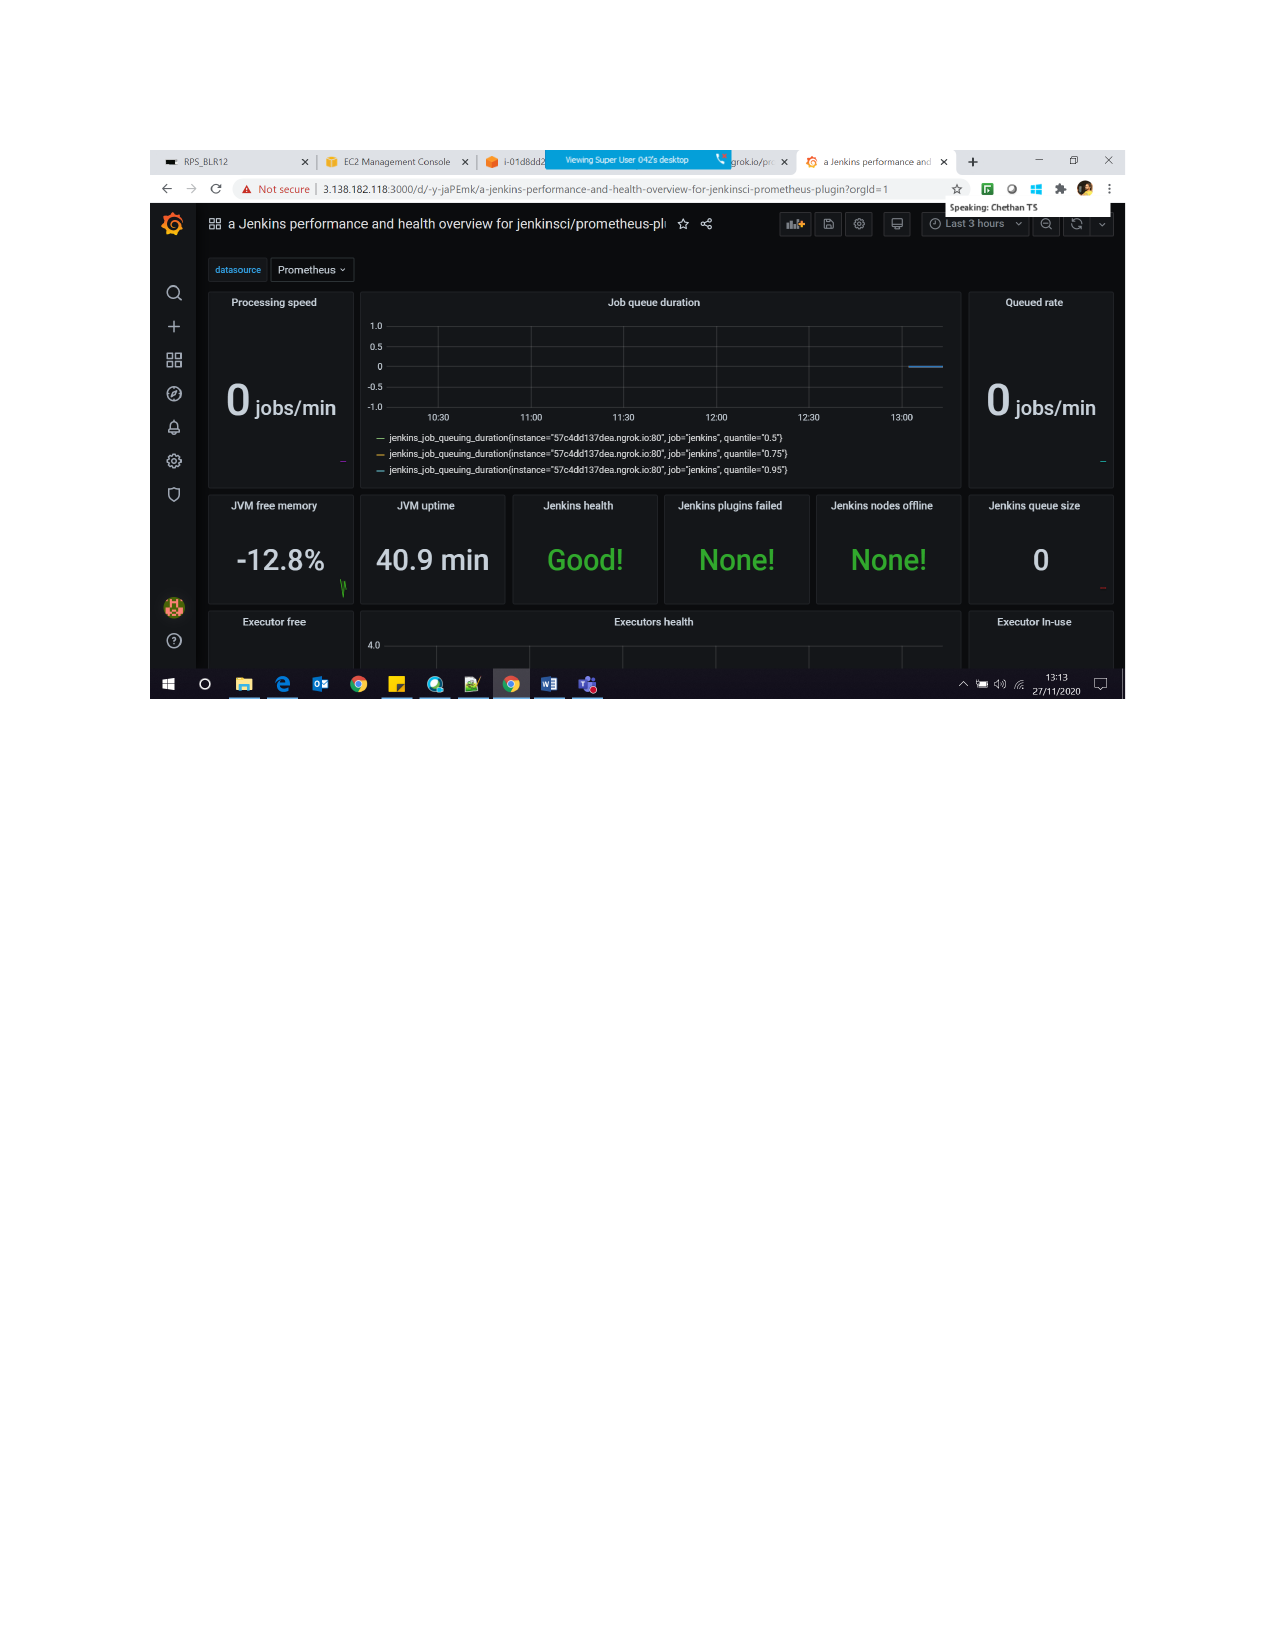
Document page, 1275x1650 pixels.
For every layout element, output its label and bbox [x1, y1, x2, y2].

picture [567, 157, 585, 162]
picture [150, 150, 1125, 699]
picture [663, 157, 675, 162]
picture [639, 157, 648, 162]
